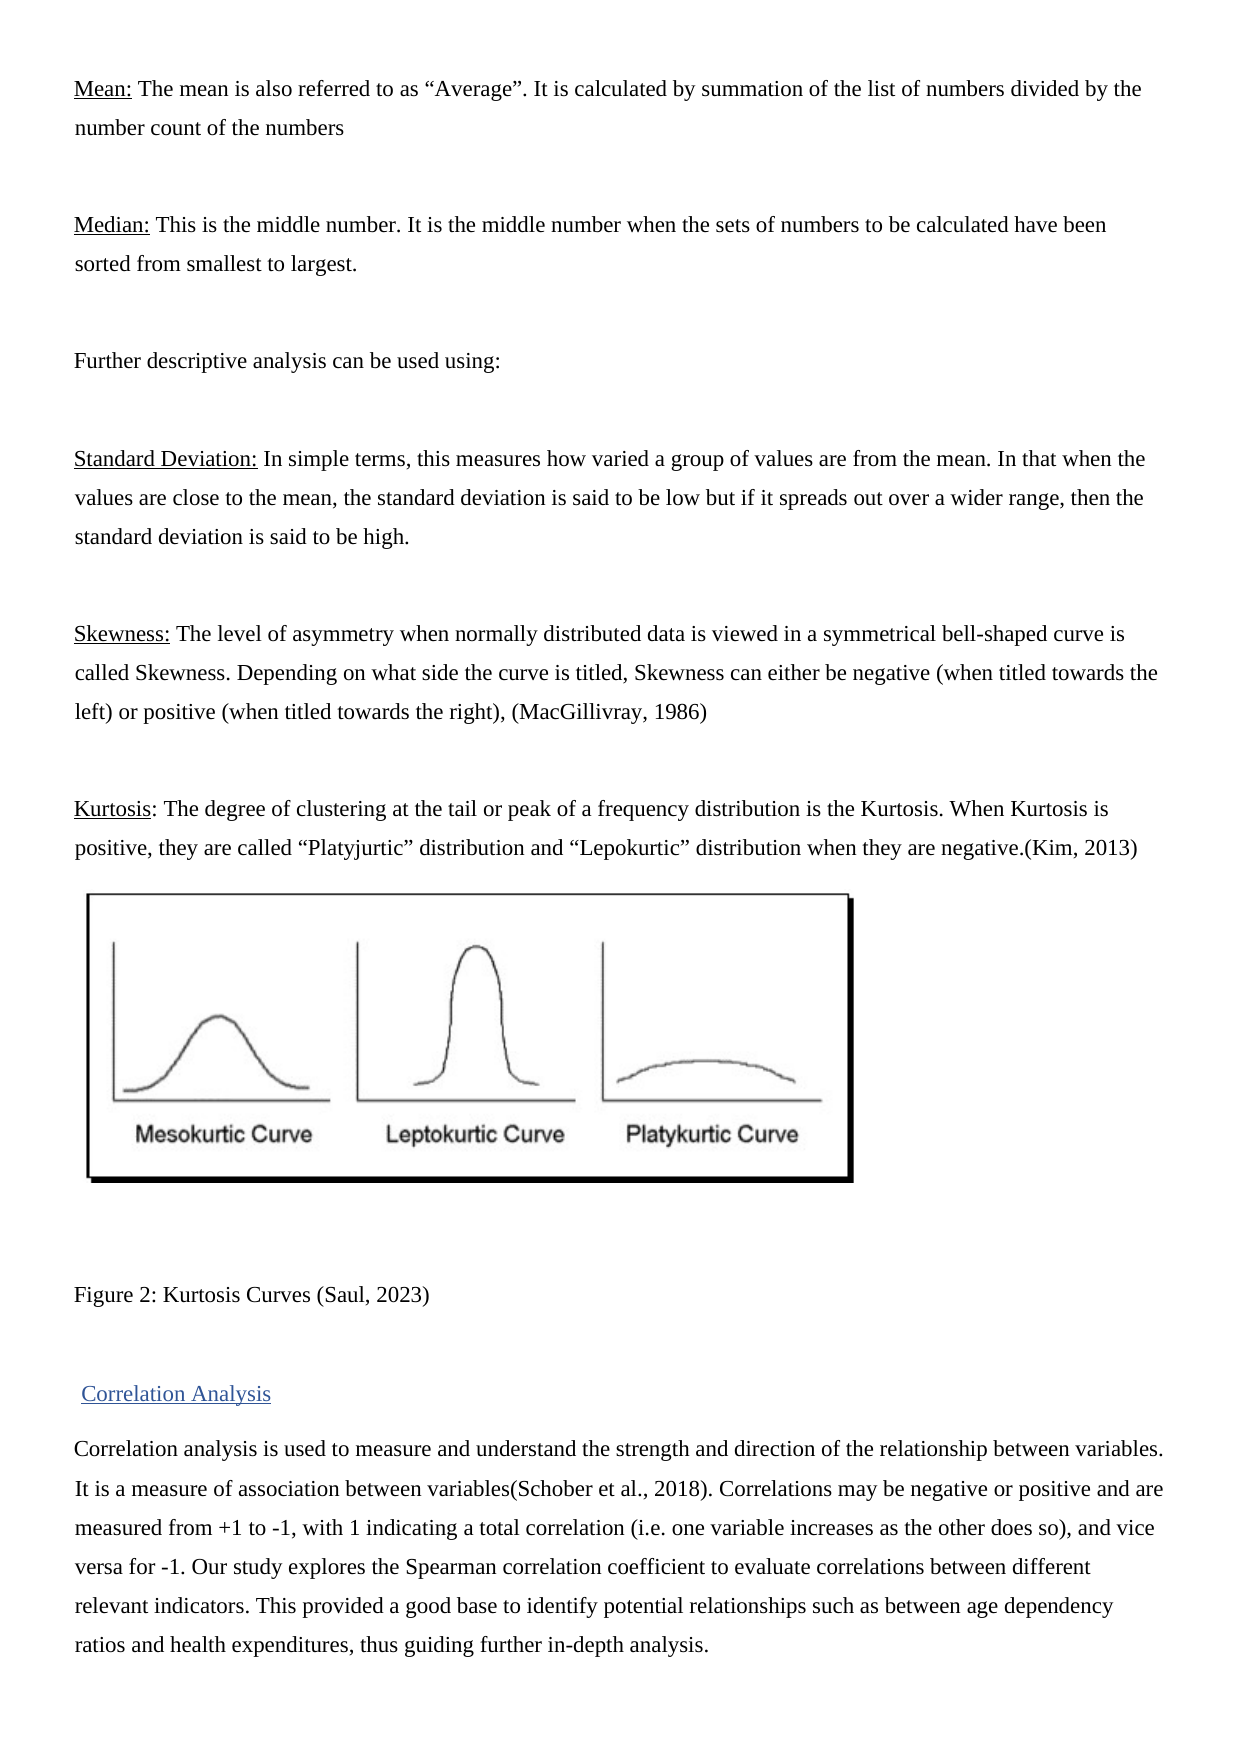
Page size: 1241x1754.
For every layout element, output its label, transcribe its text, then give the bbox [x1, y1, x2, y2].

text Kurtosis: The degree of clustering at the tail or peak of a frequency distribution is the Kurtosis. When Kurtosis is positive, they are called “Platyjurtic” distribution and “Lepokurtic” distribution when they are negative.(Kim, 2013) [73, 795, 1165, 860]
text Figure 2: Kurtosis Curves (Saul, 2023) [73, 1281, 1165, 1308]
text Mean: The mean is also referred to as “Average”. It is calculated by summation of the list of numbers divided by the number count of the numbers [73, 75, 1165, 141]
text Correlation analysis is used to measure and understand the strength and direction of the relationship between variables. It is a measure of association between variables(Schober et al., 2018). Correlations may be negative or positive and are measured from +1 to -1, with 1 indicating a total correlation (i.e. one variable increases as the other does so), and vice versa for -1. Our study explores the Spearman correlation coefficient to evaluate correlations between different relevant indicators. This provided a good base to identify potential relationships such as between age dependency ratios and health expenditures, thus guiding further in-depth analysis. [73, 1435, 1165, 1658]
picture [82, 889, 854, 1183]
text Skewness: The level of asymmetry when normally distributed data is viewed in a symmetrical bell-shaped curve is called Skewness. Depending on what side the curve is titled, Skewness can either be negative (when titled towards the left) or positive (when titled towards the right), (MacGillivray, 1986) [73, 620, 1165, 724]
text Correlation Analysis [81, 1379, 1182, 1406]
text Median: This is the middle number. It is the middle number when the sets of numbers to be calculated have been sorted from smallest to largest. [73, 211, 1165, 276]
text Standard Deviation: In simple terms, this measures how varied a group of values are from the mean. In that when the values are close to the mean, the standard deviation is said to be low but if it spreads out over a wider range, then the standard deviation is said to be high. [73, 445, 1165, 549]
text Further descriptive analysis can be used using: [73, 347, 1165, 373]
